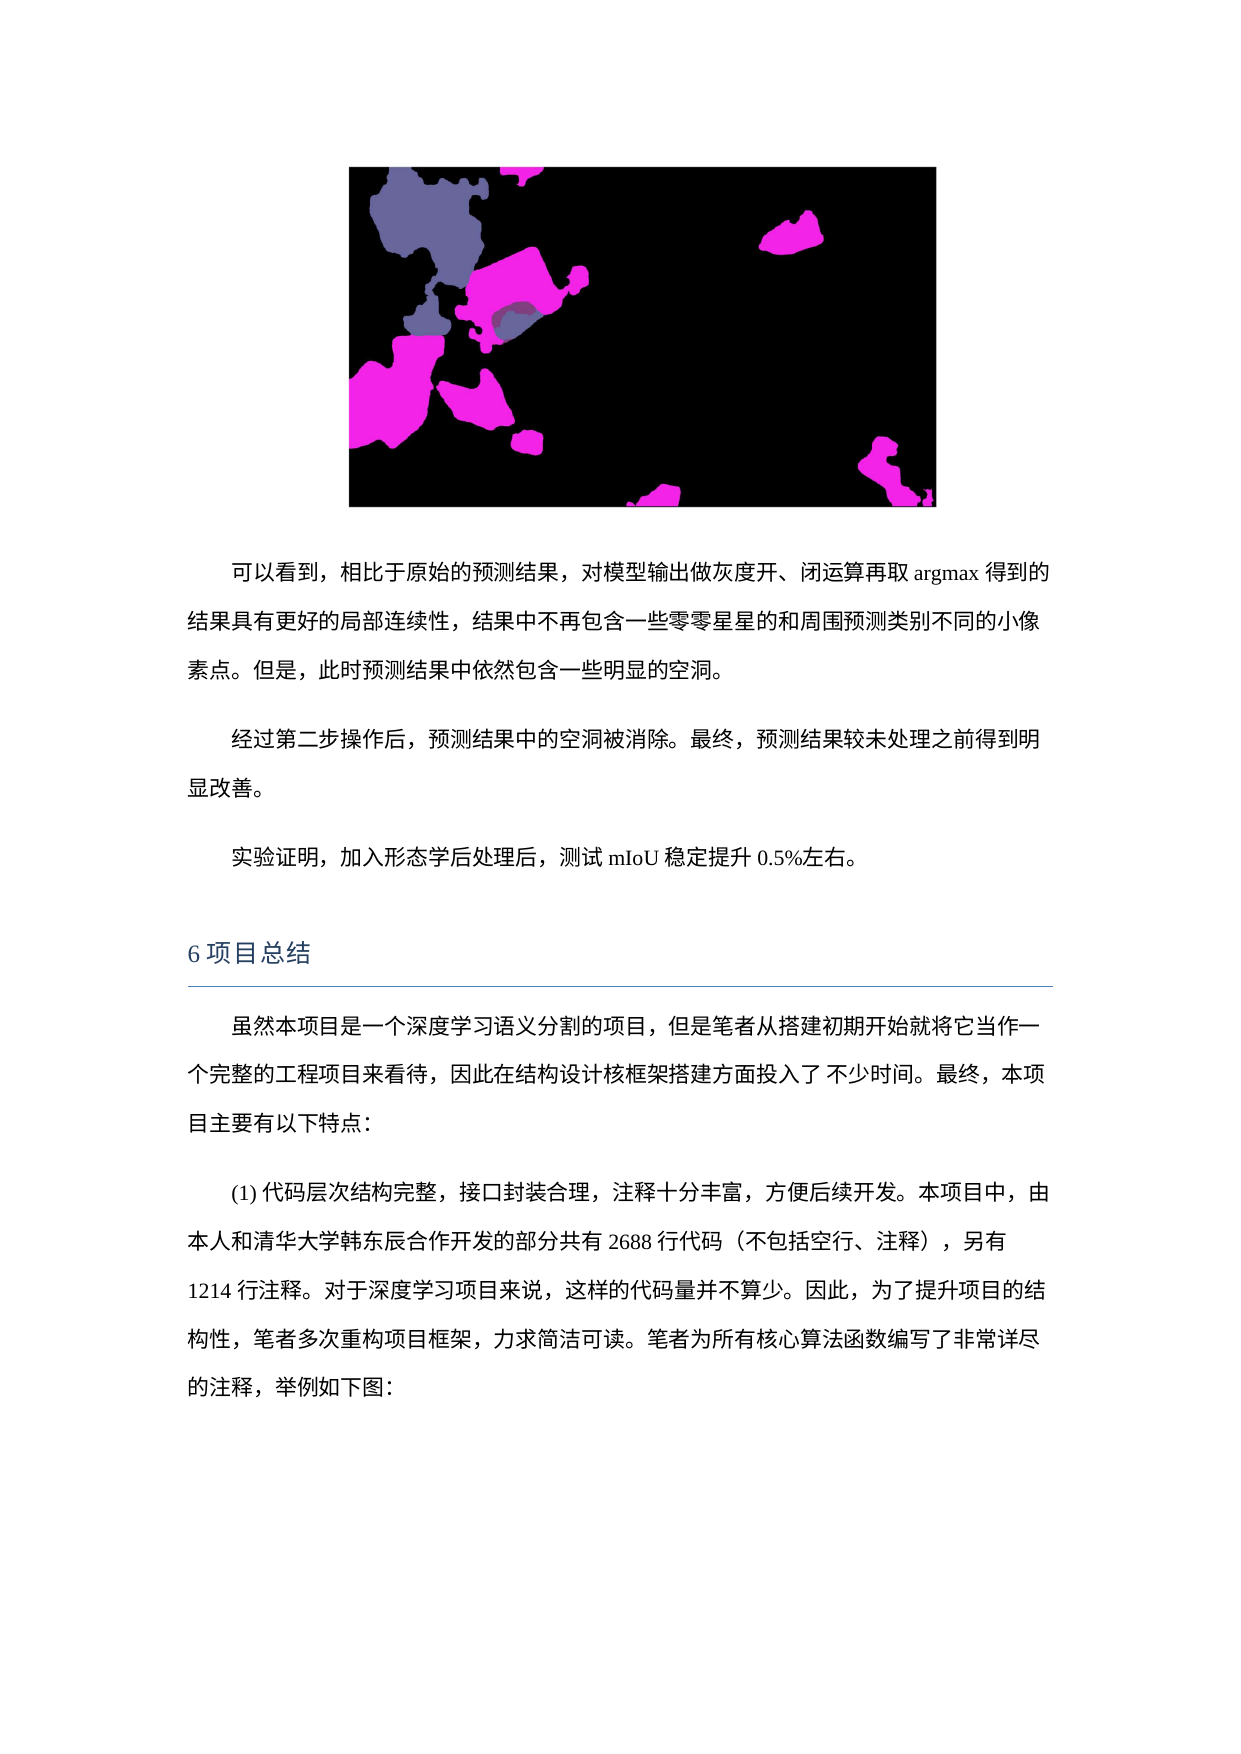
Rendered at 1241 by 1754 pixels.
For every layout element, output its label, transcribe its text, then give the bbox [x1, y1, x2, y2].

text 经过第二步操作后，预测结果中的空洞被消除。最终，预测结果较未处理之前得到明显改善。 [187, 721, 1053, 803]
text 可以看到，相比于原始的预测结果，对模型输出做灰度开、闭运算再取argmax 得到的结果具有更好的局部连续性，结果中不再包含一些零零星星的和周围预测类别不同的小像素点。但是，此时预测结果中依然包含一些明显的空洞。 [187, 555, 1053, 685]
subtitle 6项目总结 [187, 919, 1053, 987]
list 代码层次结构完整，接口封装合理，注释十分丰富，方便后续开发。本项目中，由本人和清华大学韩东辰合作开发的部分共有 2688 行代码（不包括空行、注释），另有 1214 行注释。对于深度学习项目来说，这样的代码量并不算少。因此，为了提升项目的结构性，笔者多次重构项目框架，力求简洁可读。笔者为所有核心算法函数编写了非常详尽的注释，举例如下图： [187, 1175, 1053, 1402]
text 实验证明，加入形态学后处理后，测试 mIoU 稳定提升 0.5%左右。 [187, 839, 1053, 872]
text 虽然本项目是一个深度学习语义分割的项目，但是笔者从搭建初期开始就将它当作一个完整的工程项目来看待，因此在结构设计核框架搭建方面投入了 不少时间。最终，本项目主要有以下特点： [187, 1008, 1053, 1138]
picture [338, 162, 946, 513]
